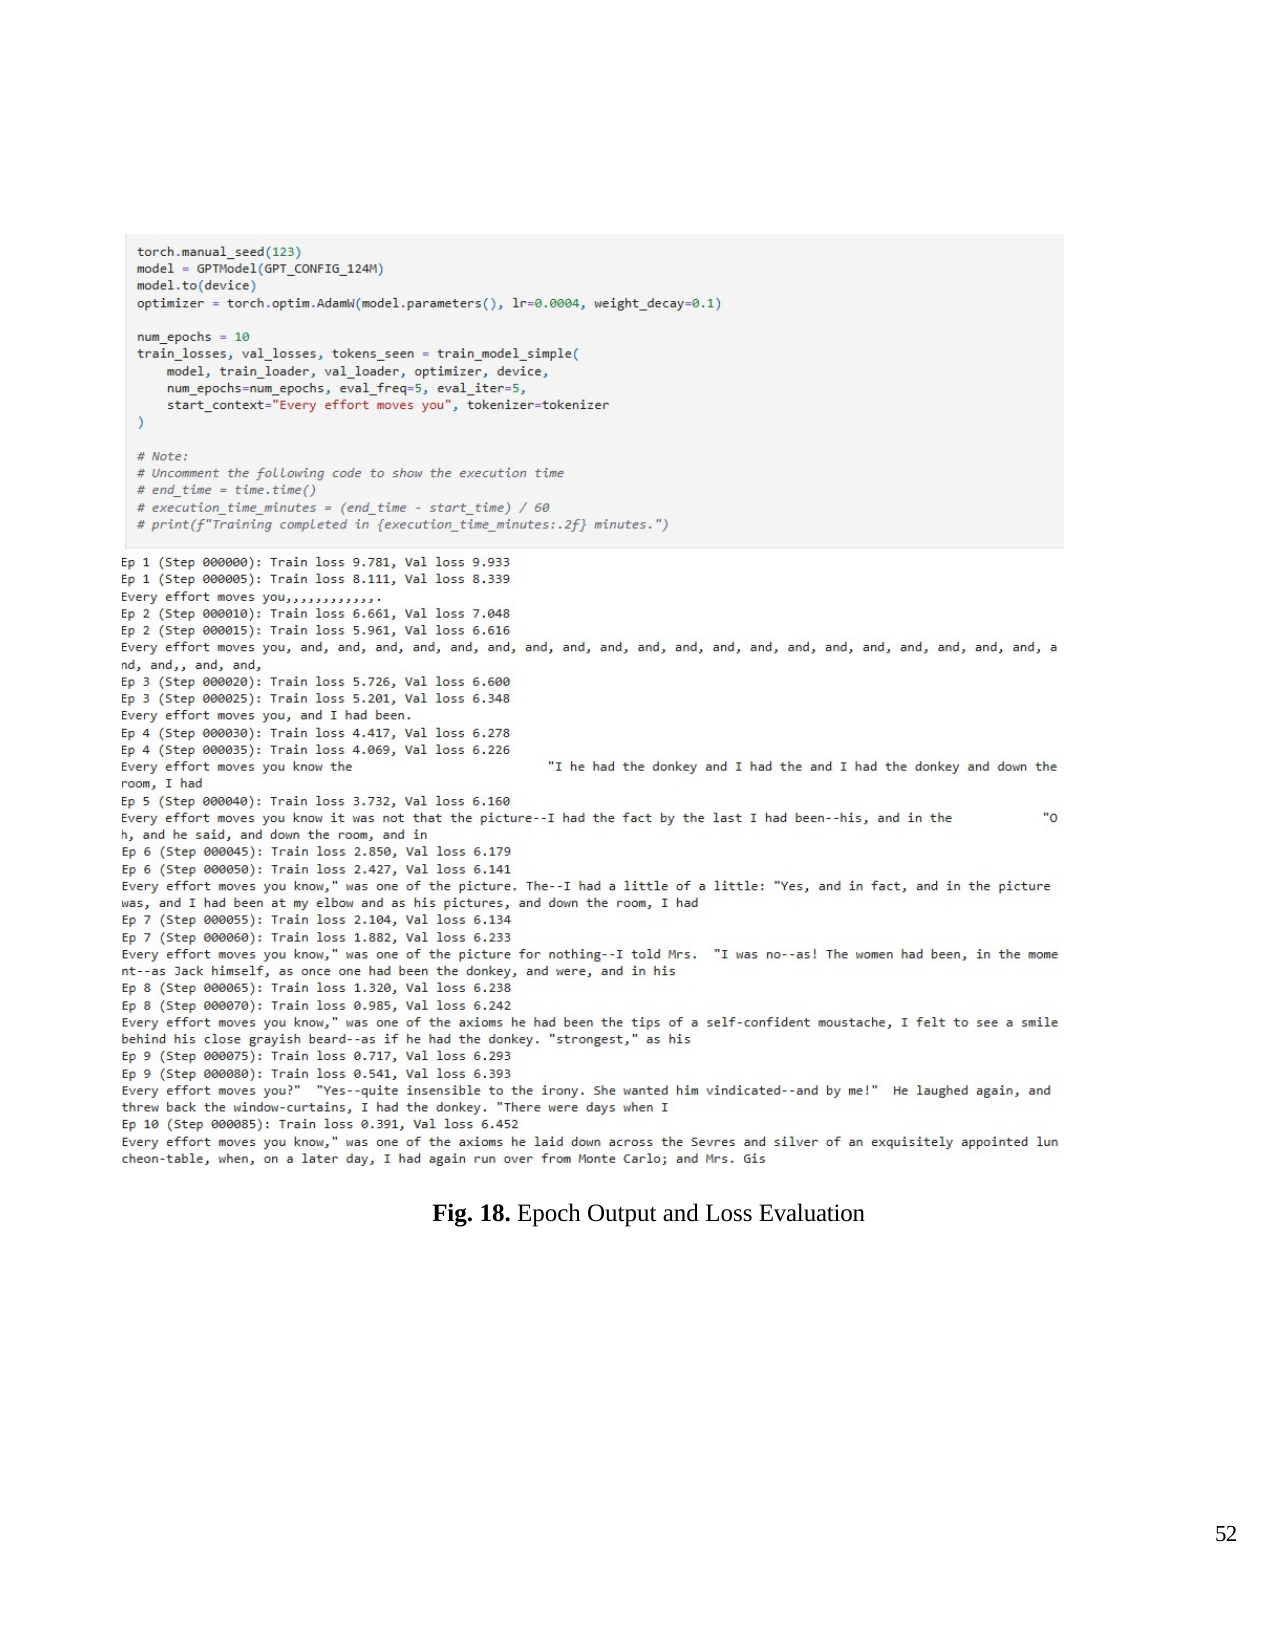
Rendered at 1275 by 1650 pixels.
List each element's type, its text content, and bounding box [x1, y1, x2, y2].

text Fig. 18. Epoch Output and Loss Evaluation [22, 1198, 1275, 1227]
picture [121, 234, 1064, 1166]
